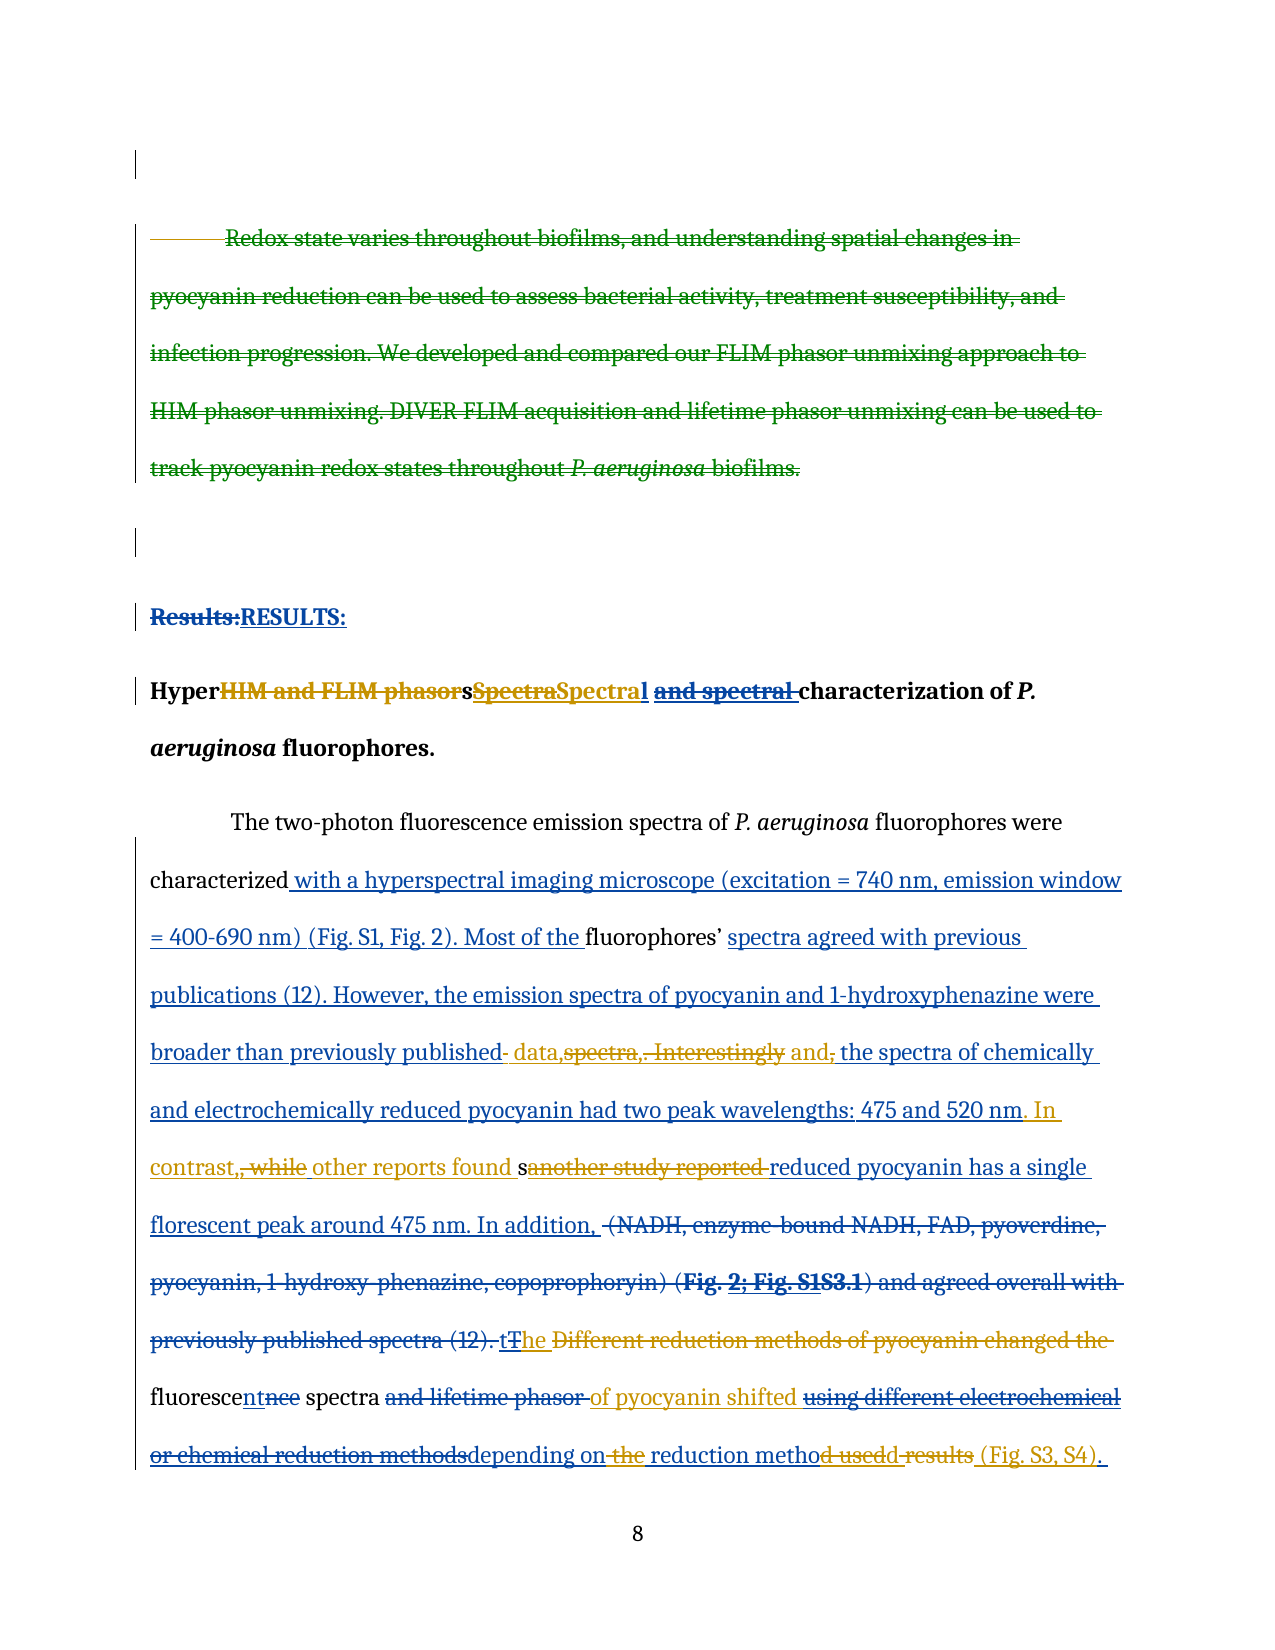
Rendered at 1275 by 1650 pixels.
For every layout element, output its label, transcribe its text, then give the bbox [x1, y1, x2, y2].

text characterization of P. aeruginosa fluorophores. [150, 677, 1125, 763]
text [150, 808, 1125, 1469]
